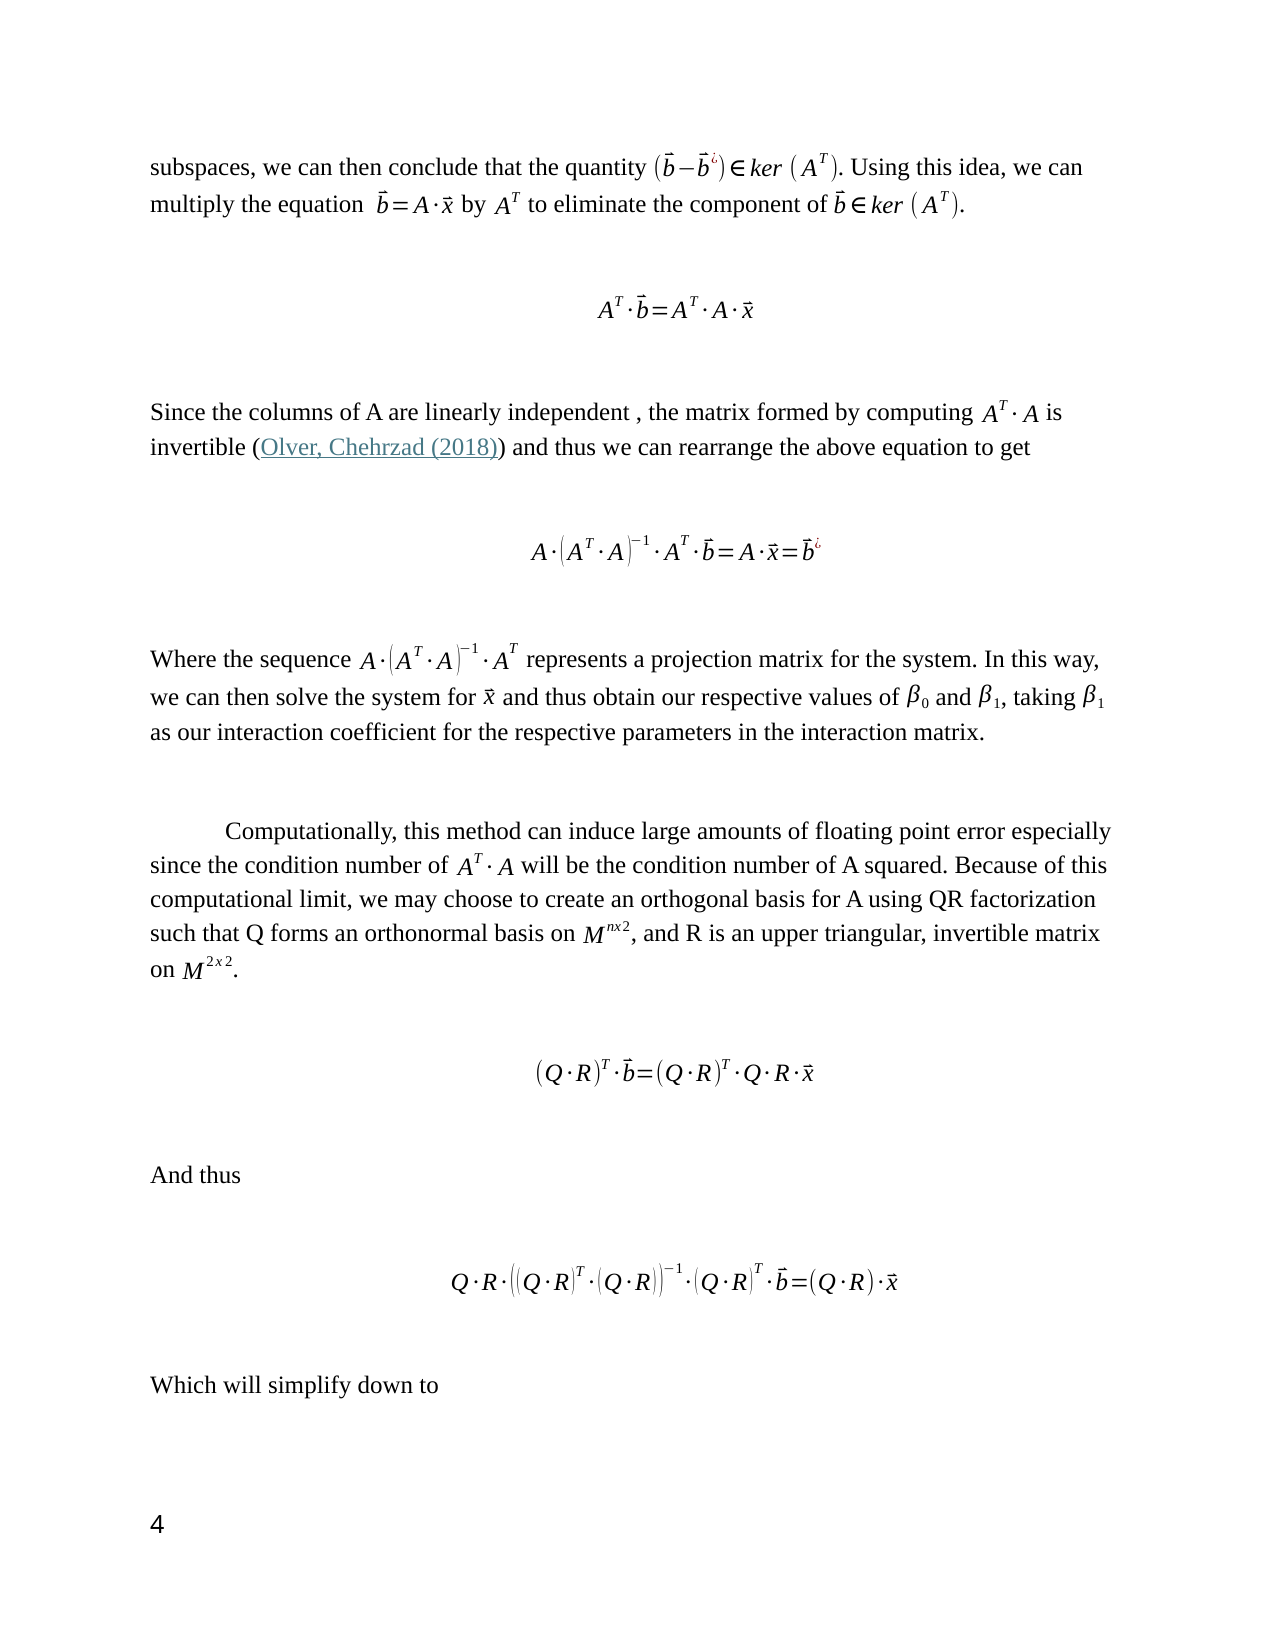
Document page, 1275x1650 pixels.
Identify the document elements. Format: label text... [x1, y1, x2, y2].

text And thus [150, 1160, 1125, 1189]
text Which will simplify down to [150, 1370, 1125, 1399]
text Where the sequence represents a projection matrix for the system. In this way, we can then solve the system for and thus obtain our respective values of and , taking as our interaction coefficient for the respective parameters in the interaction matrix. [150, 639, 1125, 745]
text Computationally, this method can induce large amounts of floating point error especially since the condition number of will be the condition number of A squared. Because of this computational limit, we may choose to create an orthogonal basis for A using QR factorization such that Q forms an orthonormal basis on , and R is an upper triangular, invertible matrix on . [150, 816, 1125, 984]
text Since the columns of A are linearly independent , the matrix formed by computing is invertible (Olver, Chehrzad (2018)) and thus we can rearrange the above equation to get [150, 396, 1125, 460]
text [150, 150, 1125, 220]
